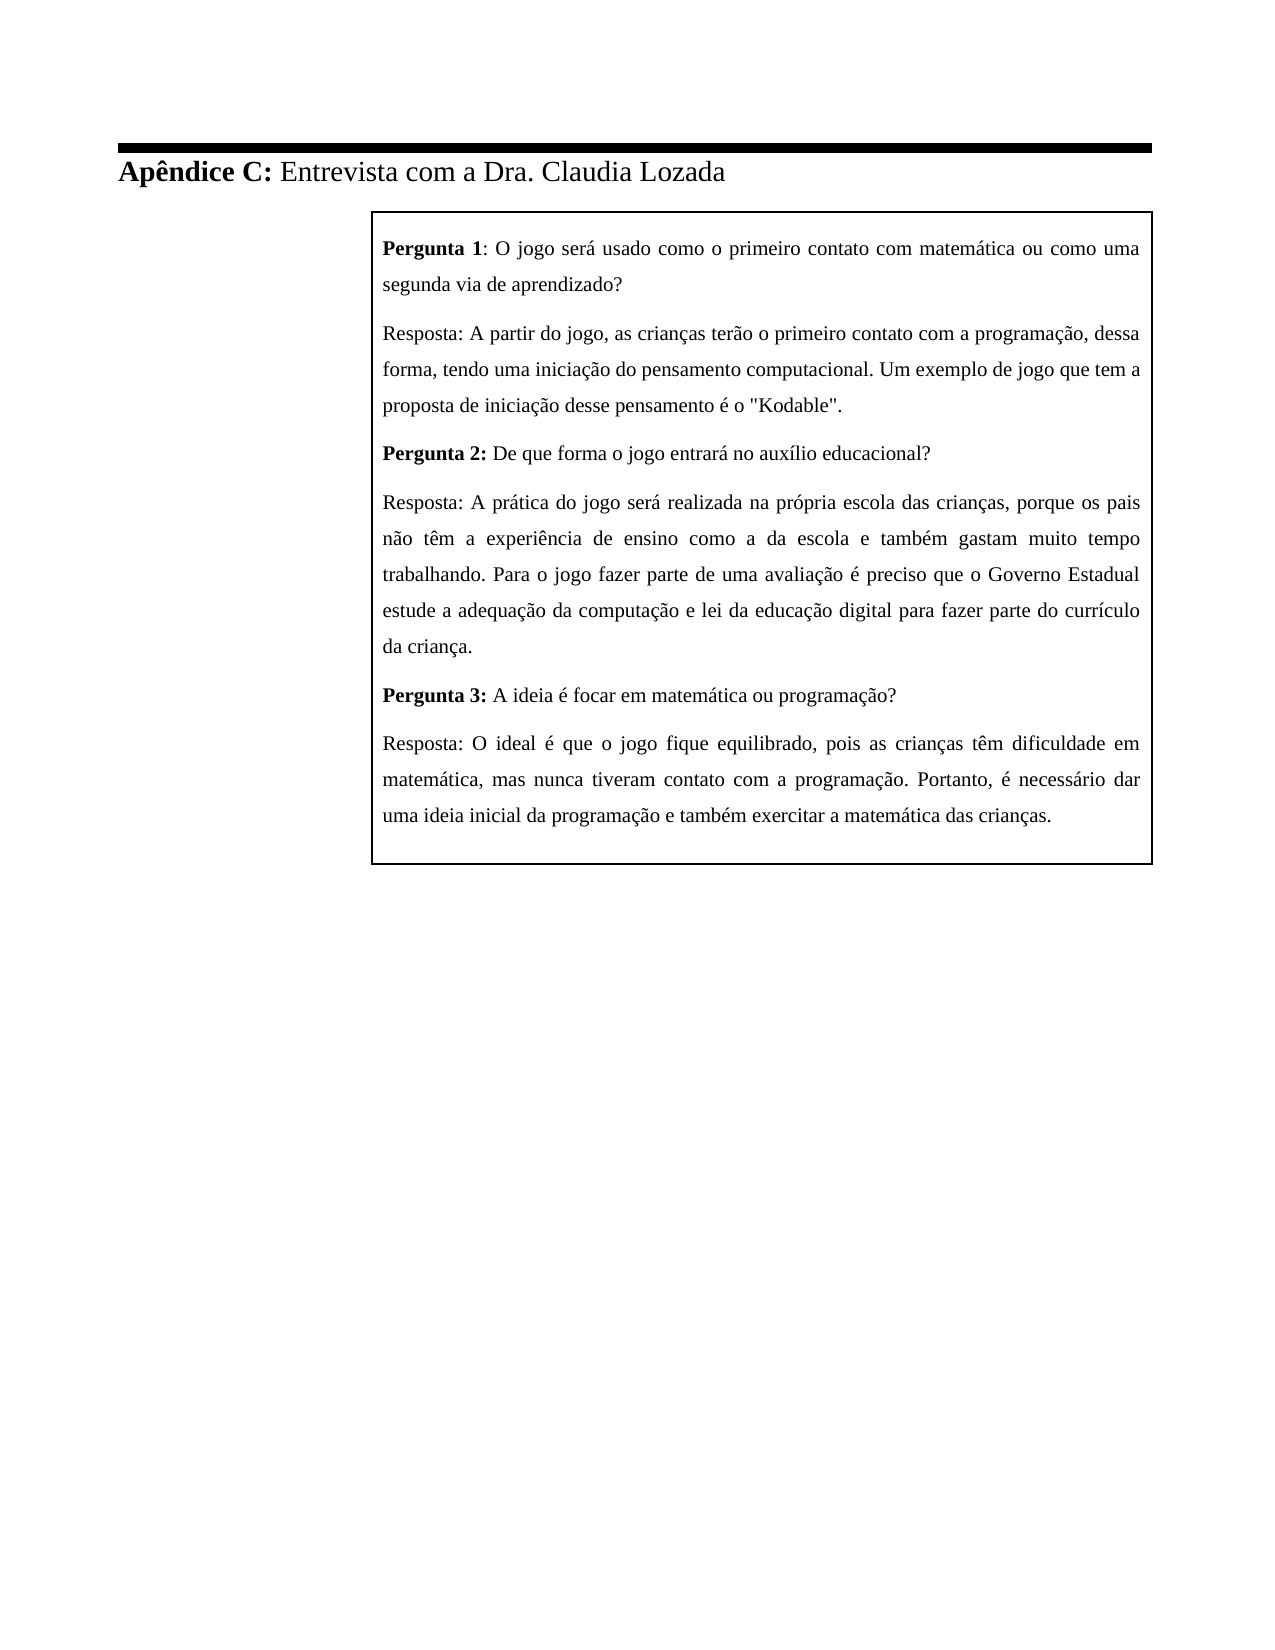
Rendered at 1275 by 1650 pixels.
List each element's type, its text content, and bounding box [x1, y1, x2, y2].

table_header Pergunta 1: O jogo será usado como o primeiro contato com matemática ou como uma segunda via de aprendizado? Resposta: A partir do jogo, as crianças terão o primeiro contato com a programação, dessa forma, tendo uma iniciação do pensamento computacional. Um exemplo de jogo que tem a proposta de iniciação desse pensamento é o "Kodable". Pergunta 2: De que forma o jogo entrará no auxílio educacional? Resposta: A prática do jogo será realizada na própria escola das crianças, porque os pais não têm a experiência de ensino como a da escola e também gastam muito tempo trabalhando. Para o jogo fazer parte de uma avaliação é preciso que o Governo Estadual estude a adequação da computação e lei da educação digital para fazer parte do currículo da criança. Pergunta 3: A ideia é focar em matemática ou programação? Resposta: O ideal é que o jogo fique equilibrado, pois as crianças têm dificuldade em matemática, mas nunca tiveram contato com a programação. Portanto, é necessário dar uma ideia inicial da programação e também exercitar a matemática das crianças. [373, 213, 1151, 863]
title Apêndice C: Entrevista com a Dra. Claudia Lozada [118, 153, 1152, 188]
